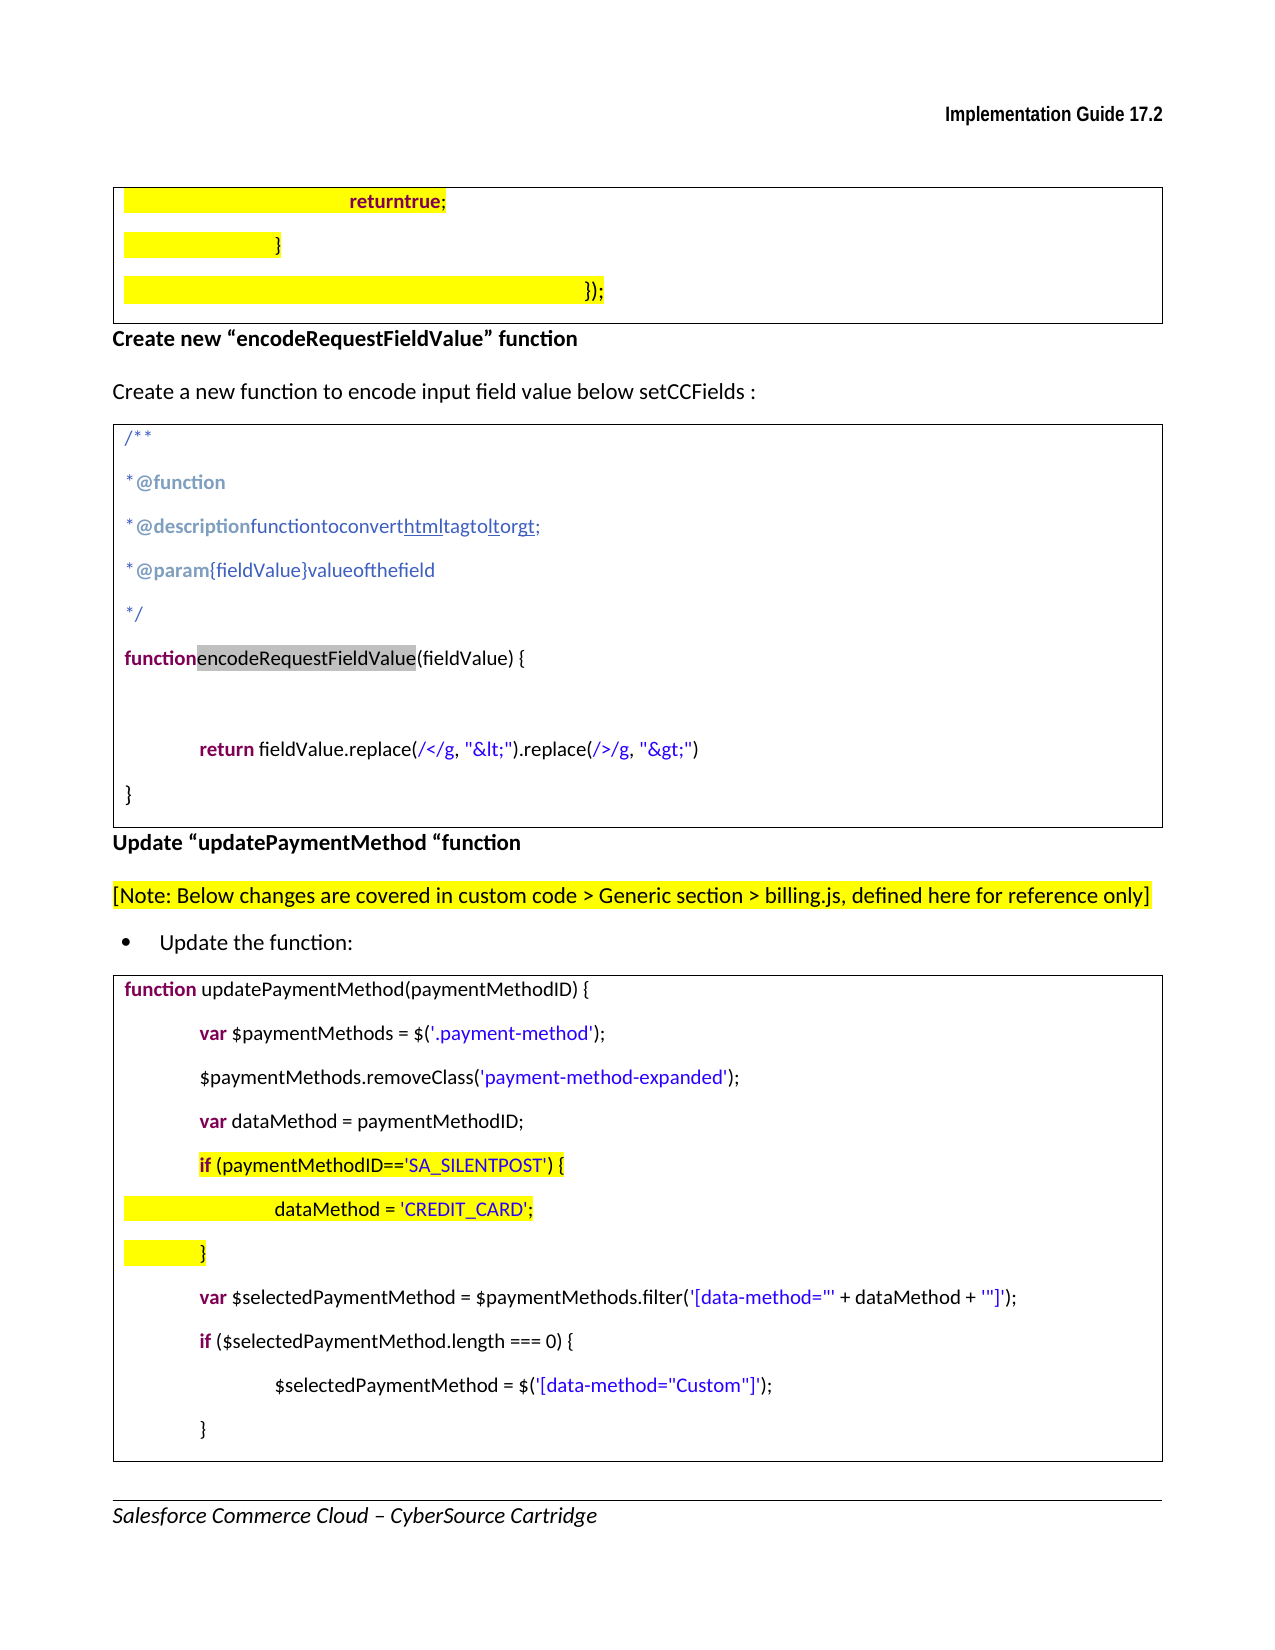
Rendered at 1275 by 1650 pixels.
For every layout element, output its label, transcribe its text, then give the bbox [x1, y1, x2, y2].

list Update the function: [122, 928, 1162, 956]
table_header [114, 976, 1162, 1461]
table_header /** *@function *@descriptionfunctiontoconverthtmltagtoltorgt; *@param{fieldValue}valueofthefield */ functionencodeRequestFieldValue(fieldValue) { return fieldValue.replace(/</g, "&lt;").replace(/>/g, "&gt;") } [114, 425, 1162, 827]
subtitle Create new “encodeRequestFieldValue” function [112, 324, 1162, 352]
subtitle Update “updatePaymentMethod “function [112, 828, 1162, 856]
text Create a new function to encode input field value below setCCFields : [112, 377, 1162, 405]
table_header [114, 188, 1162, 323]
